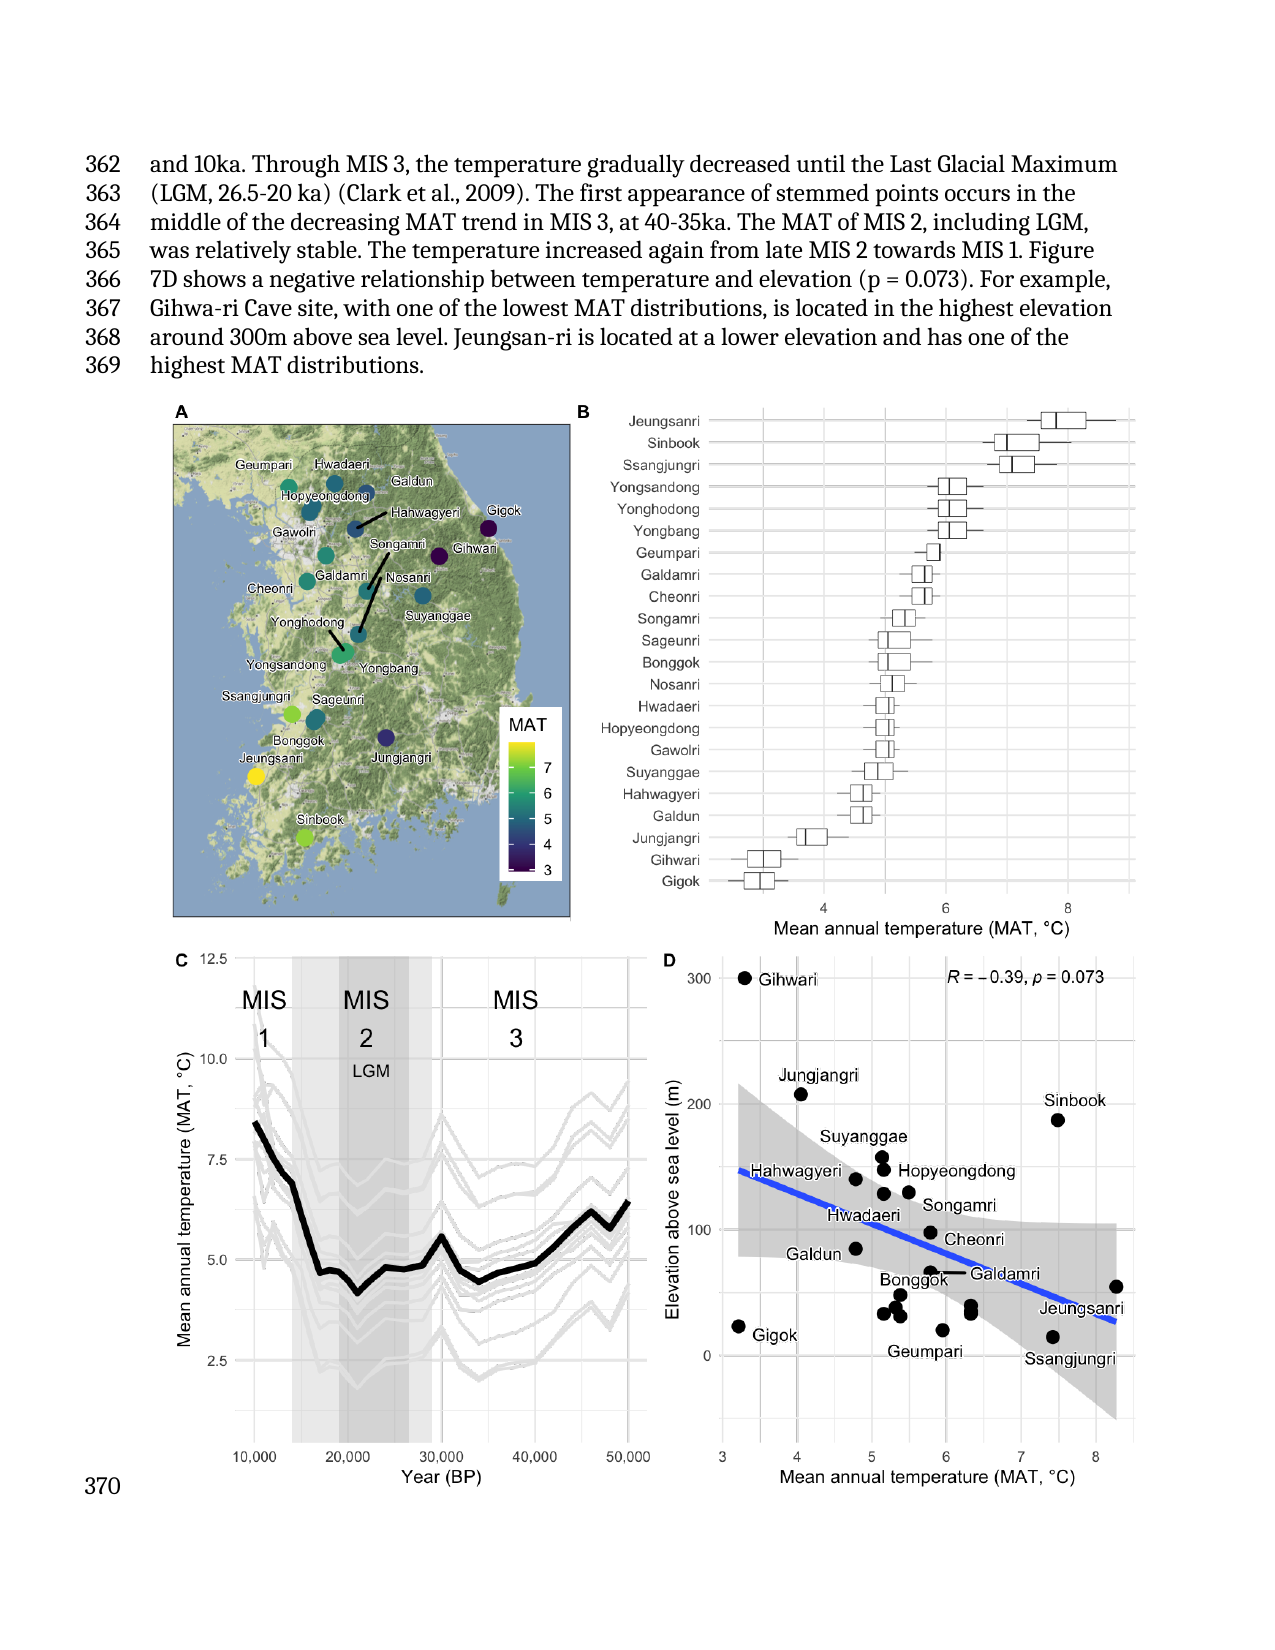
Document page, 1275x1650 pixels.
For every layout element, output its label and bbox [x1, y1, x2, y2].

picture [168, 398, 1144, 1495]
text [150, 150, 1125, 380]
